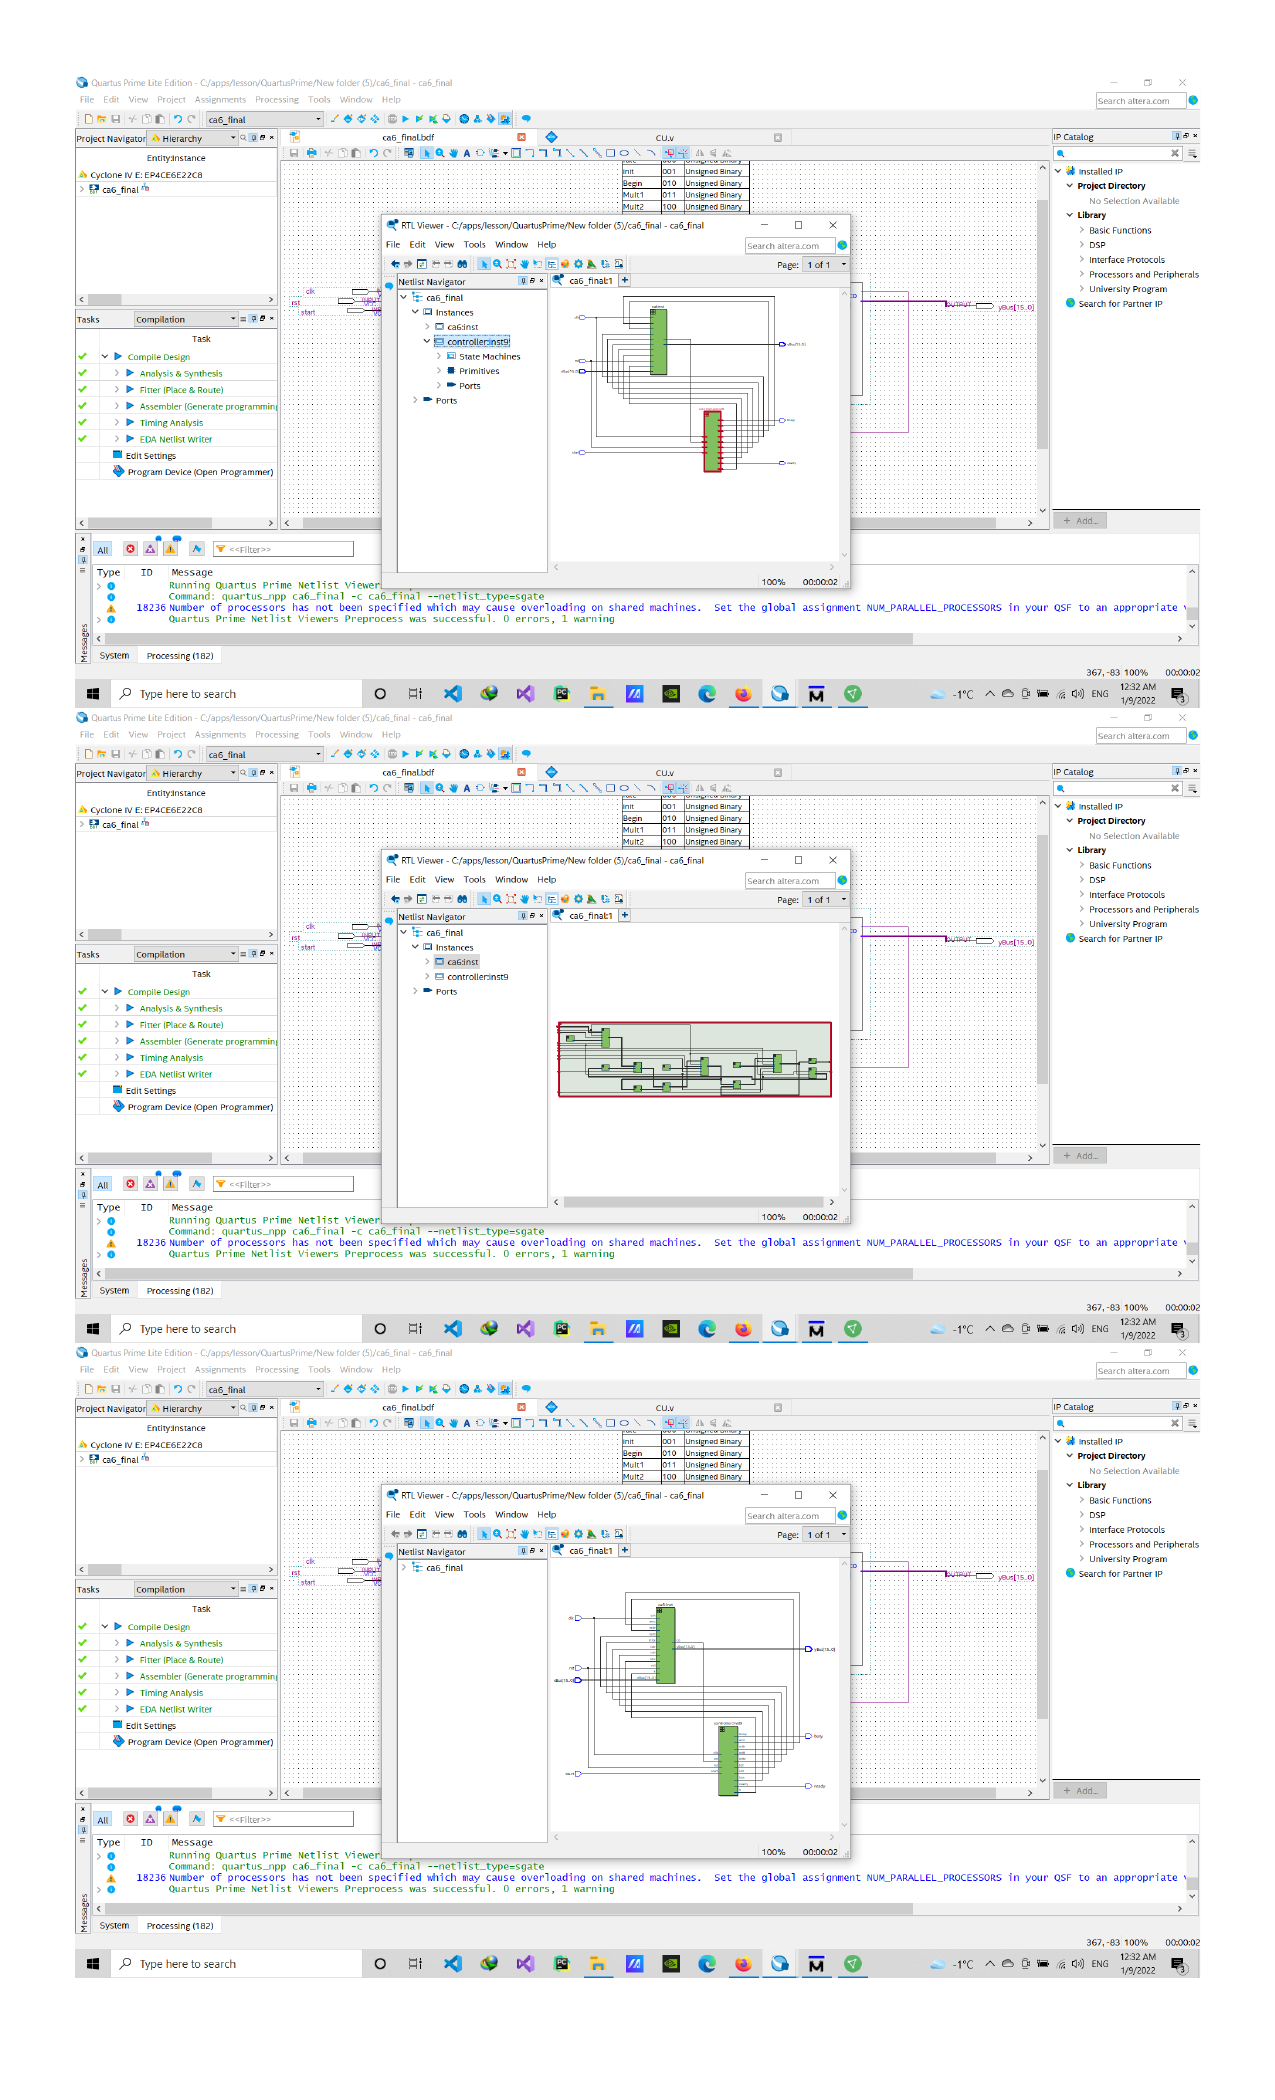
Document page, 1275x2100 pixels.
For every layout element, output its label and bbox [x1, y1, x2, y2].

picture [75, 1345, 1200, 1978]
picture [75, 710, 1200, 1343]
picture [75, 75, 1200, 708]
